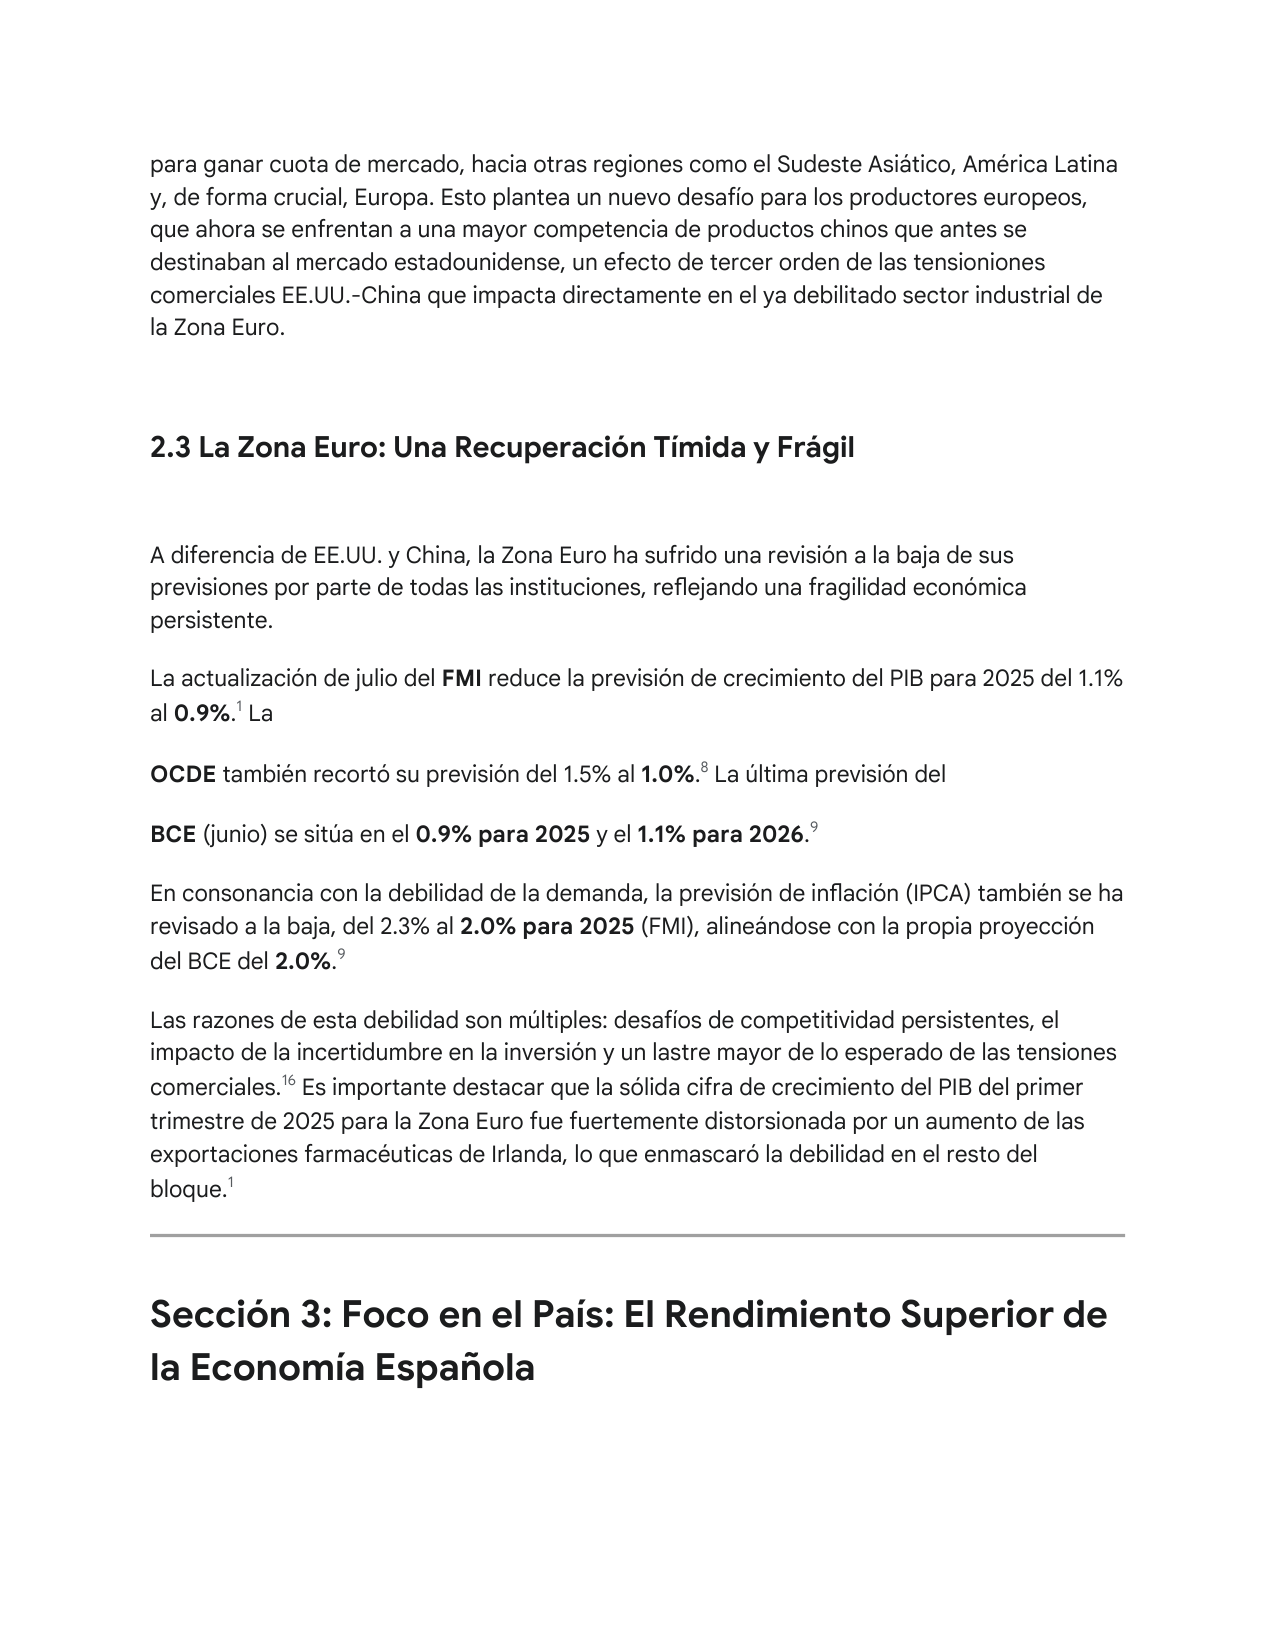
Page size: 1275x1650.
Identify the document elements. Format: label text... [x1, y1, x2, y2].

subtitle Sección 3: Foco en el País: El Rendimiento Superior de la Economía Española [150, 1291, 1125, 1391]
text BCE (junio) se sitúa en el 0.9% para 2025 y el 1.1% para 2026.9 [150, 818, 1125, 850]
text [150, 150, 1125, 342]
text Las razones de esta debilidad son múltiples: desafíos de competitividad persistentes, el impacto de la incertidumbre en la inversión y un lastre mayor de lo esperado de las tensiones comerciales.16 Es importante destacar que la sólida cifra de crecimiento del PIB del primer trimestre de 2025 para la Zona Euro fue fuertemente distorsionada por un aumento de las exportaciones farmacéuticas de Irlanda, lo que enmascaró la debilidad en el resto del bloque.1 [150, 1006, 1125, 1204]
subtitle 2.3 La Zona Euro: Una Recuperación Tímida y Frágil [150, 429, 1125, 466]
text A diferencia de EE.UU. y China, la Zona Euro ha sufrido una revisión a la baja de sus previsiones por parte de todas las instituciones, reflejando una fragilidad económica persistente. [150, 541, 1125, 635]
text OCDE también recortó su previsión del 1.5% al 1.0%.8 La última previsión del [150, 758, 1125, 789]
text La actualización de julio del FMI reduce la previsión de crecimiento del PIB para 2025 del 1.1% al 0.9%.1 La [150, 664, 1125, 728]
text En consonancia con la debilidad de la demanda, la previsión de inflación (IPCA) también se ha revisado a la baja, del 2.3% al 2.0% para 2025 (FMI), alineándose con la propia proyección del BCE del 2.0%.9 [150, 879, 1125, 976]
